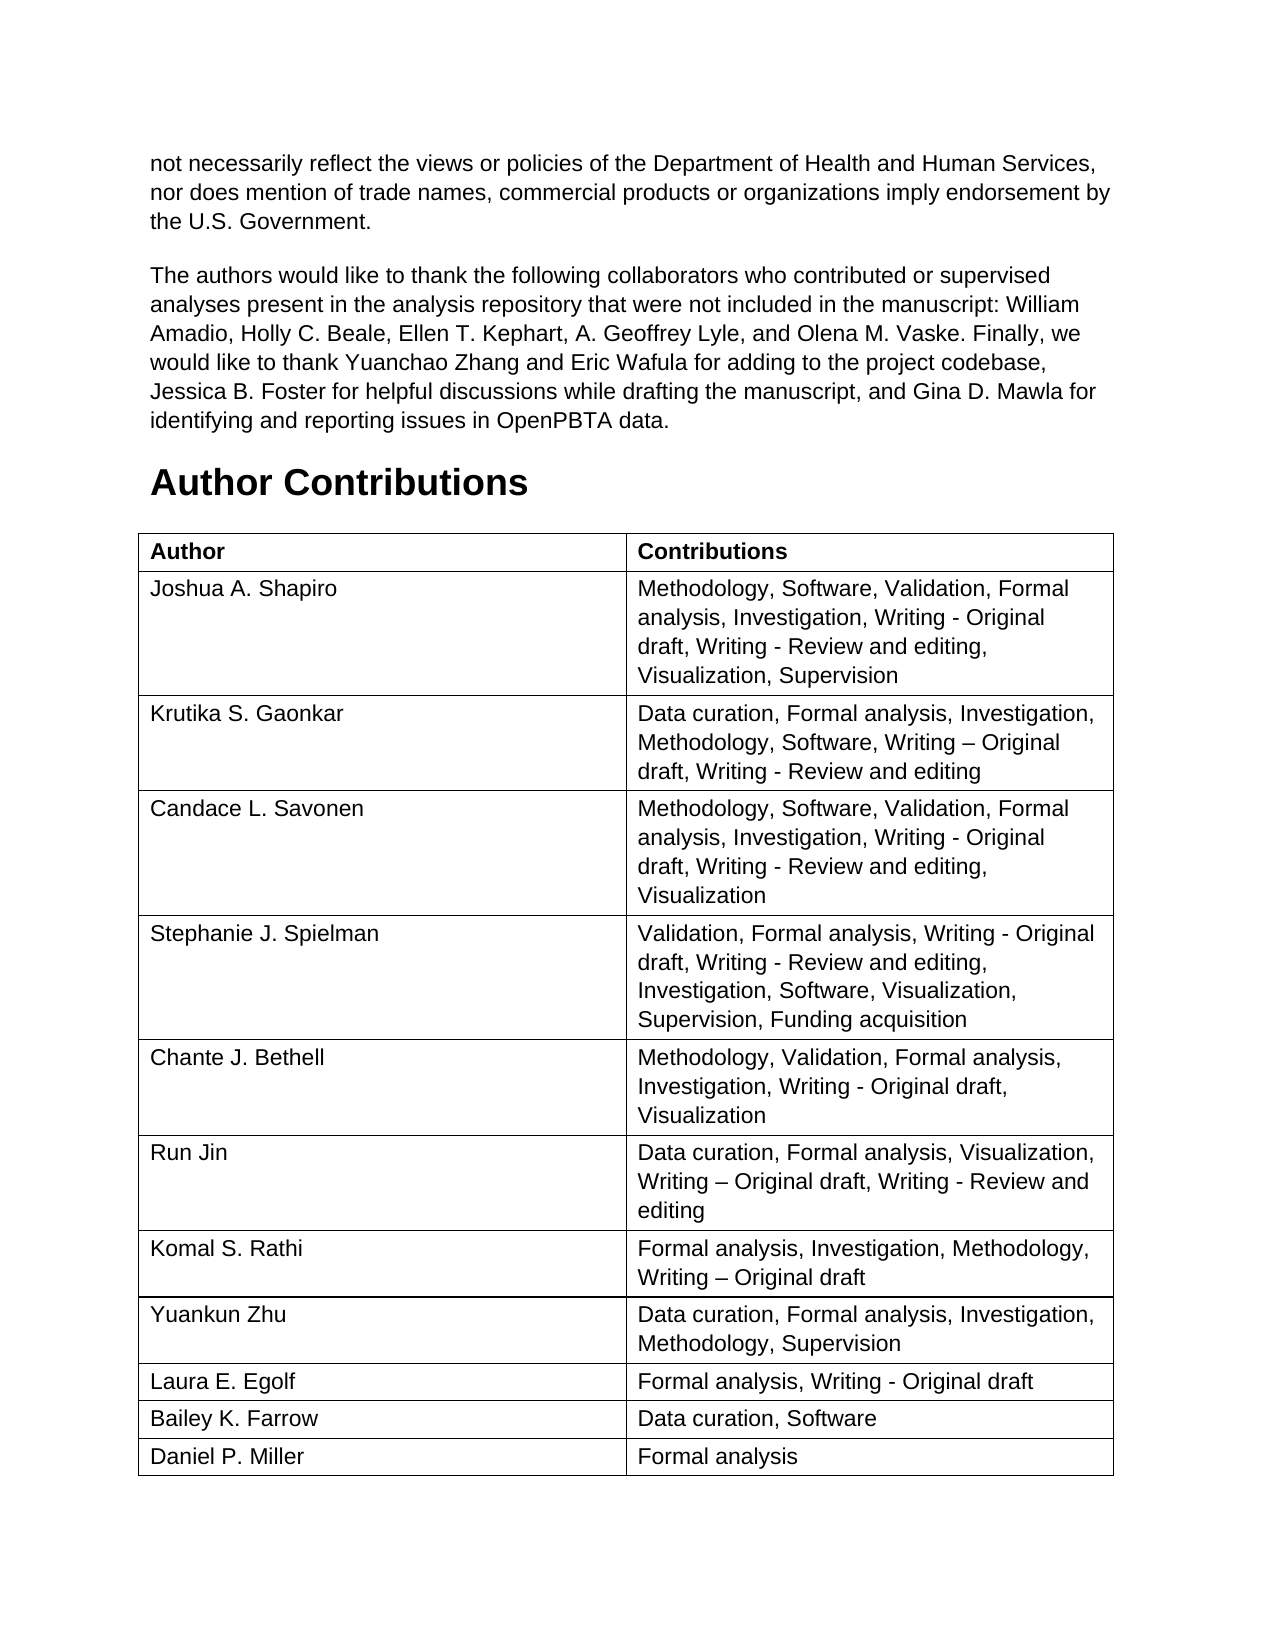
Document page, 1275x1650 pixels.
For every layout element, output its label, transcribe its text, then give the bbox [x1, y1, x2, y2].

table_cell Chante J. Bethell [139, 1040, 626, 1134]
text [150, 150, 1125, 234]
subtitle Author Contributions [150, 461, 1125, 504]
table_cell Bailey K. Farrow [139, 1401, 626, 1438]
table_cell Krutika S. Gaonkar [139, 696, 626, 790]
table_header Contributions [627, 534, 1113, 571]
table_cell Laura E. Egolf [139, 1364, 626, 1400]
table_cell Methodology, Validation, Formal analysis, Investigation, Writing - Original draft, Visualization [627, 1040, 1113, 1134]
table_cell Methodology, Software, Validation, Formal analysis, Investigation, Writing - Original draft, Writing - Review and editing, Visualization [627, 791, 1113, 915]
text The authors would like to thank the following collaborators who contributed or supervised analyses present in the analysis repository that were not included in the manuscript: William Amadio, Holly C. Beale, Ellen T. Kephart, A. Geoffrey Lyle, and Olena M. Vaske. Finally, we would like to thank Yuanchao Zhang and Eric Wafula for adding to the project codebase, Jessica B. Foster for helpful discussions while drafting the manuscript, and Gina D. Mawla for identifying and reporting issues in OpenPBTA data. [150, 262, 1125, 433]
table_cell Validation, Formal analysis, Writing - Original draft, Writing - Review and editing, Investigation, Software, Visualization, Supervision, Funding acquisition [627, 916, 1113, 1039]
table_cell Formal analysis, Writing - Original draft [627, 1364, 1113, 1400]
table_cell Yuankun Zhu [139, 1298, 626, 1363]
table_cell Formal analysis, Investigation, Methodology, Writing – Original draft [627, 1231, 1113, 1296]
table_cell Candace L. Savonen [139, 791, 626, 915]
table_cell Methodology, Software, Validation, Formal analysis, Investigation, Writing - Original draft, Writing - Review and editing, Visualization, Supervision [627, 572, 1113, 695]
table_cell Komal S. Rathi [139, 1231, 626, 1296]
table_cell Stephanie J. Spielman [139, 916, 626, 1039]
table_cell Daniel P. Miller [139, 1439, 626, 1475]
table_cell Data curation, Formal analysis, Visualization, Writing – Original draft, Writing - Review and editing [627, 1136, 1113, 1230]
table_cell Data curation, Formal analysis, Investigation, Methodology, Supervision [627, 1298, 1113, 1363]
table_header Author [139, 534, 626, 571]
table_cell Data curation, Formal analysis, Investigation, Methodology, Software, Writing – Original draft, Writing - Review and editing [627, 696, 1113, 790]
table_cell Formal analysis [627, 1439, 1113, 1475]
table_cell Joshua A. Shapiro [139, 572, 626, 695]
table_cell Run Jin [139, 1136, 626, 1230]
table_cell Data curation, Software [627, 1401, 1113, 1438]
